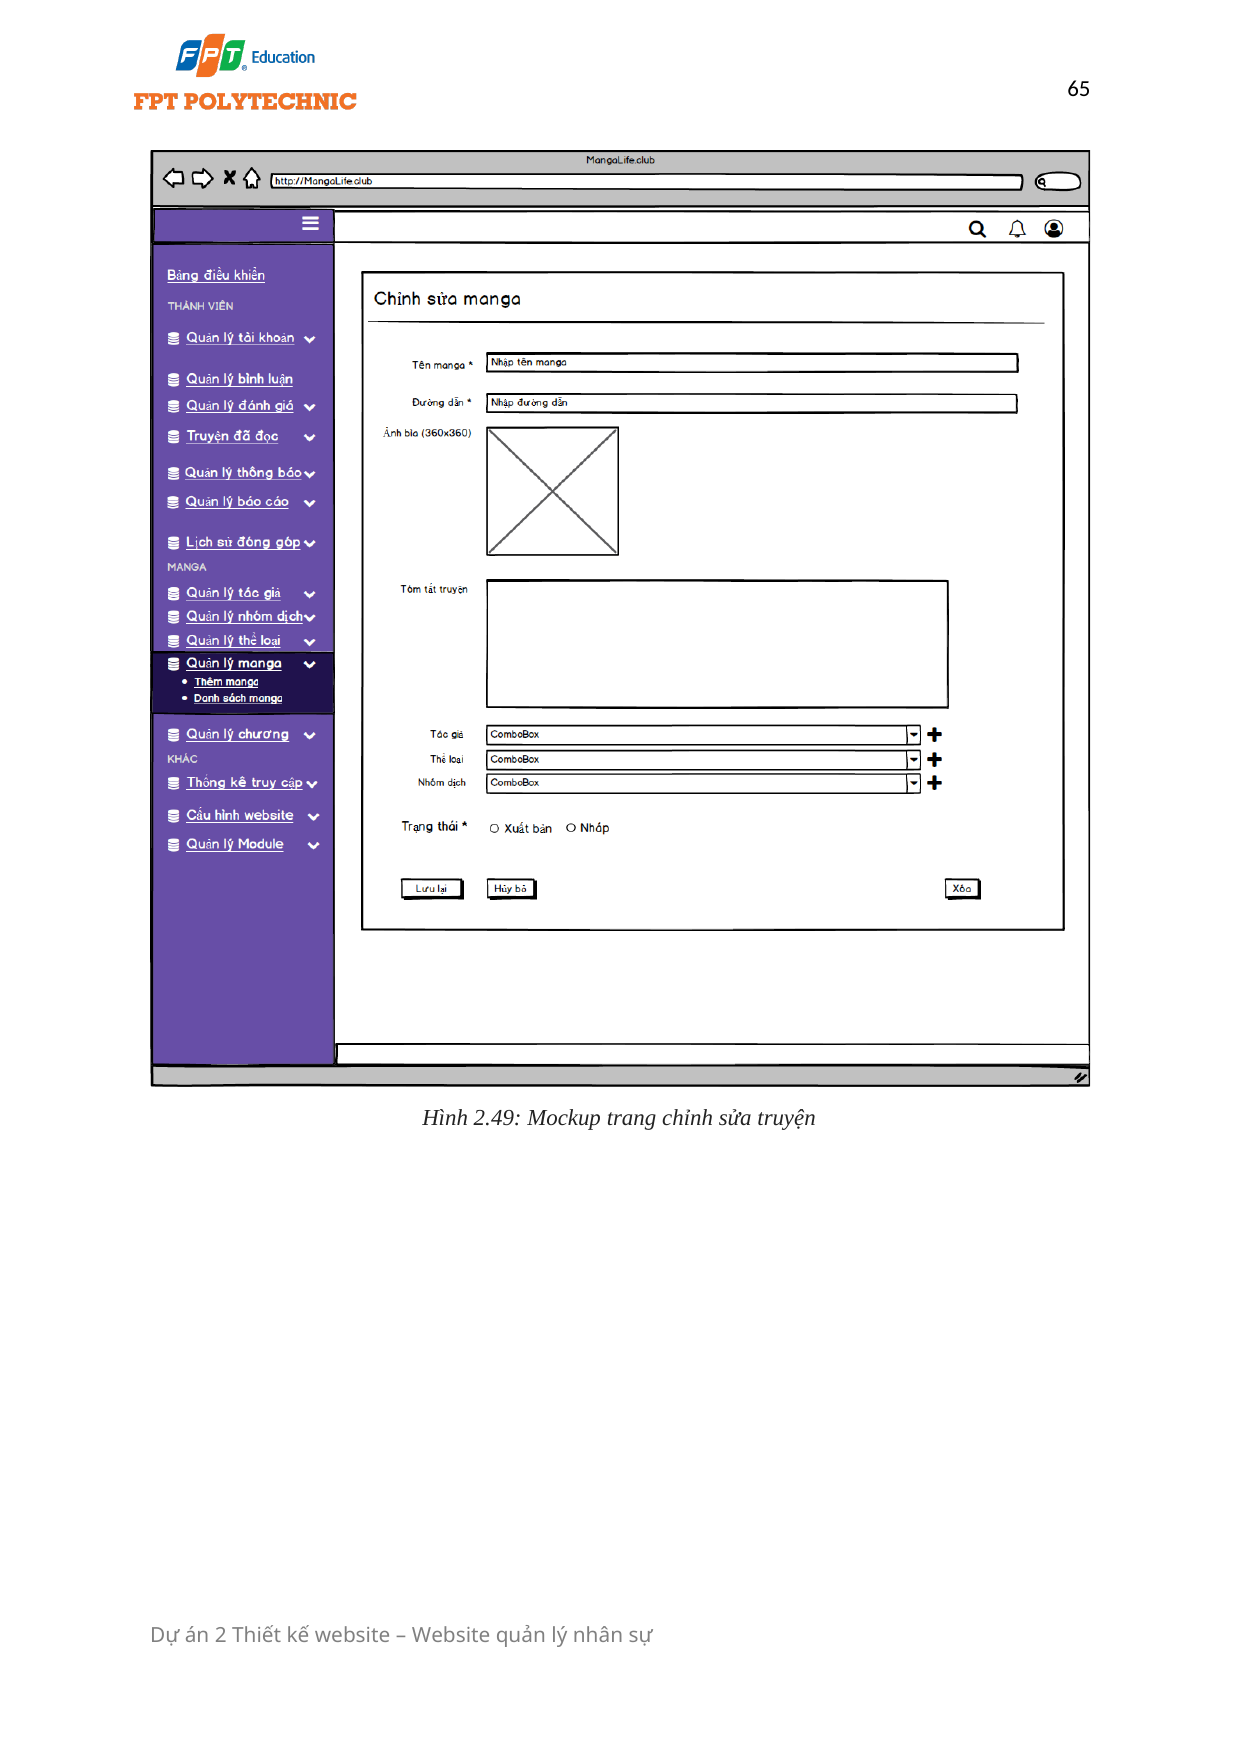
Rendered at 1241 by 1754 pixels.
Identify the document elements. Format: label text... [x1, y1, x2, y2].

text Hình 2.49: Mockup trang chỉnh sửa truyện [150, 1103, 1090, 1130]
picture [150, 150, 1091, 1087]
picture [126, 26, 364, 117]
